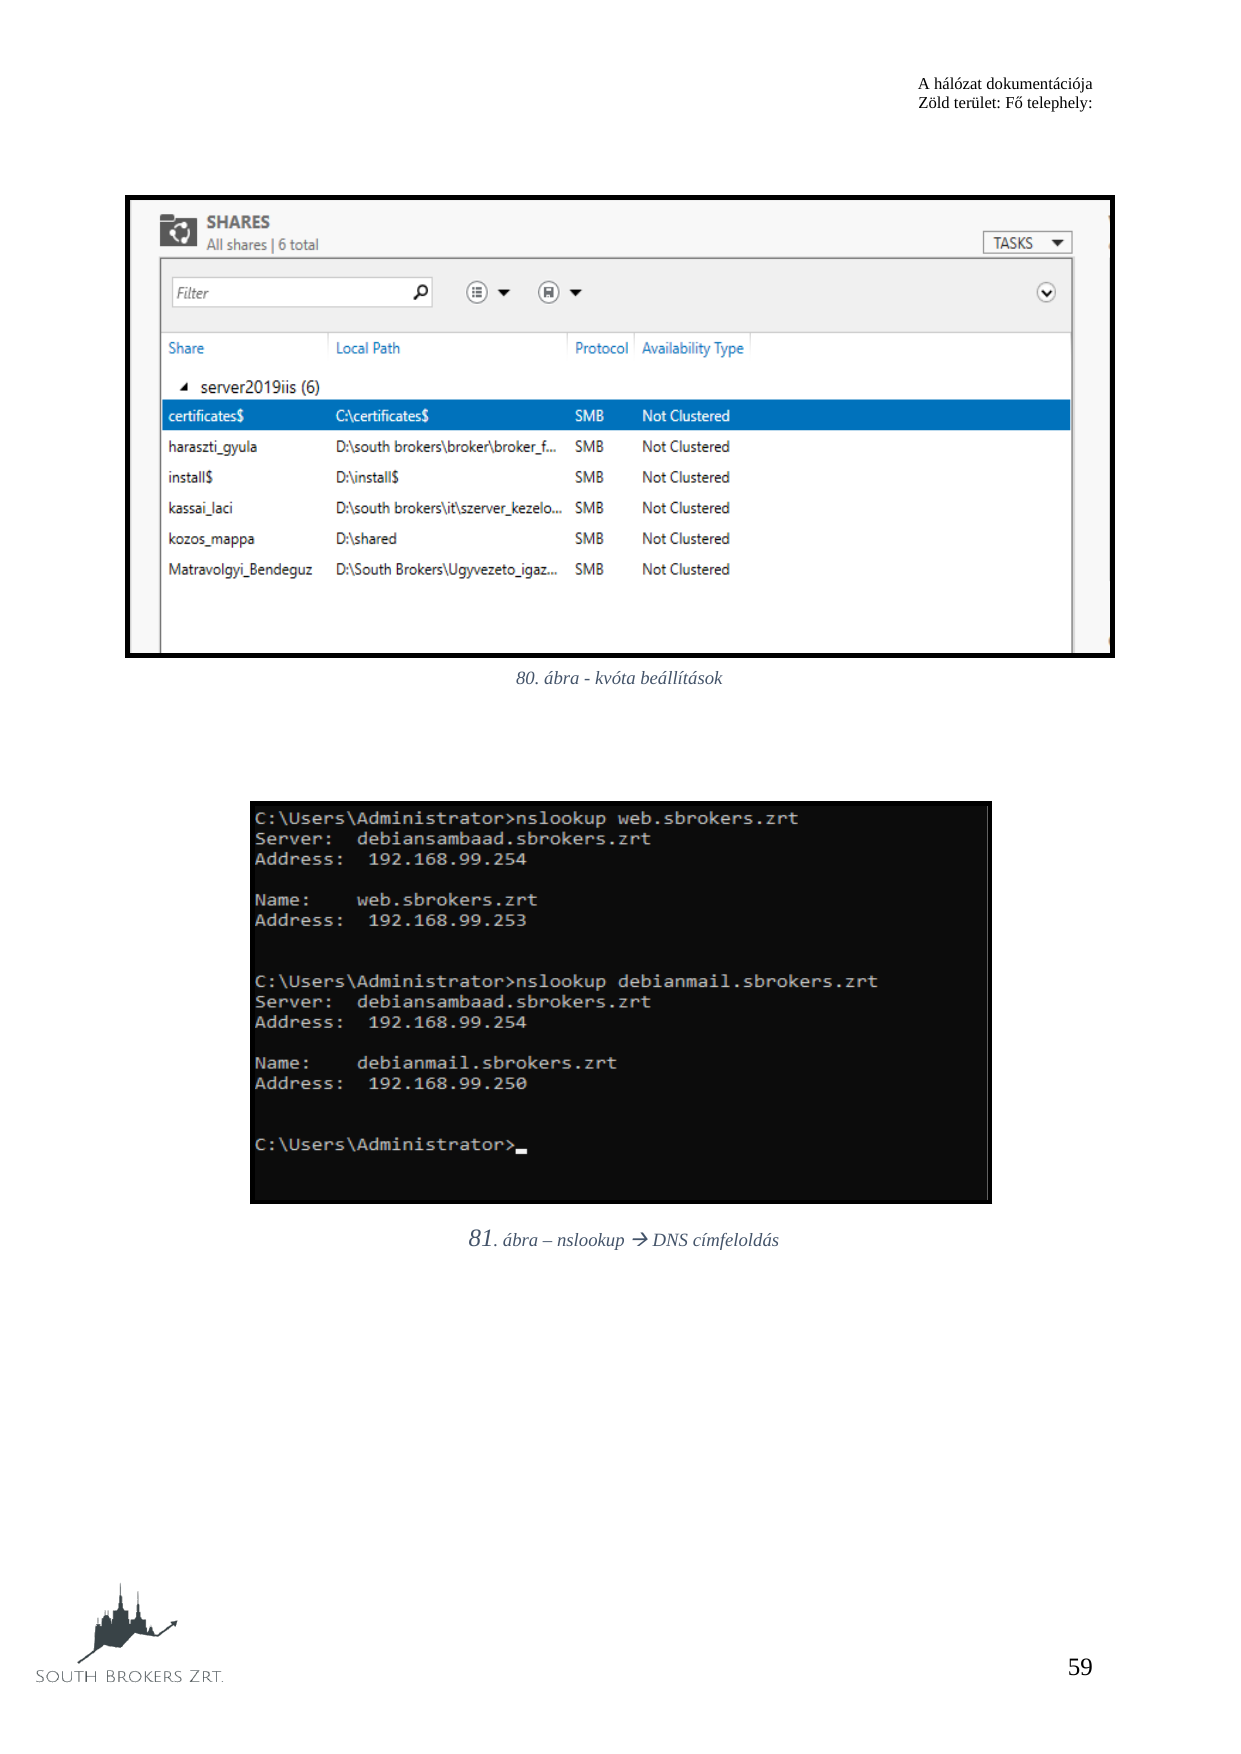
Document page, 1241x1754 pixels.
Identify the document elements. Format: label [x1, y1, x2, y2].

picture [255, 806, 988, 1200]
picture [130, 200, 1110, 653]
picture [0, 1531, 255, 1754]
